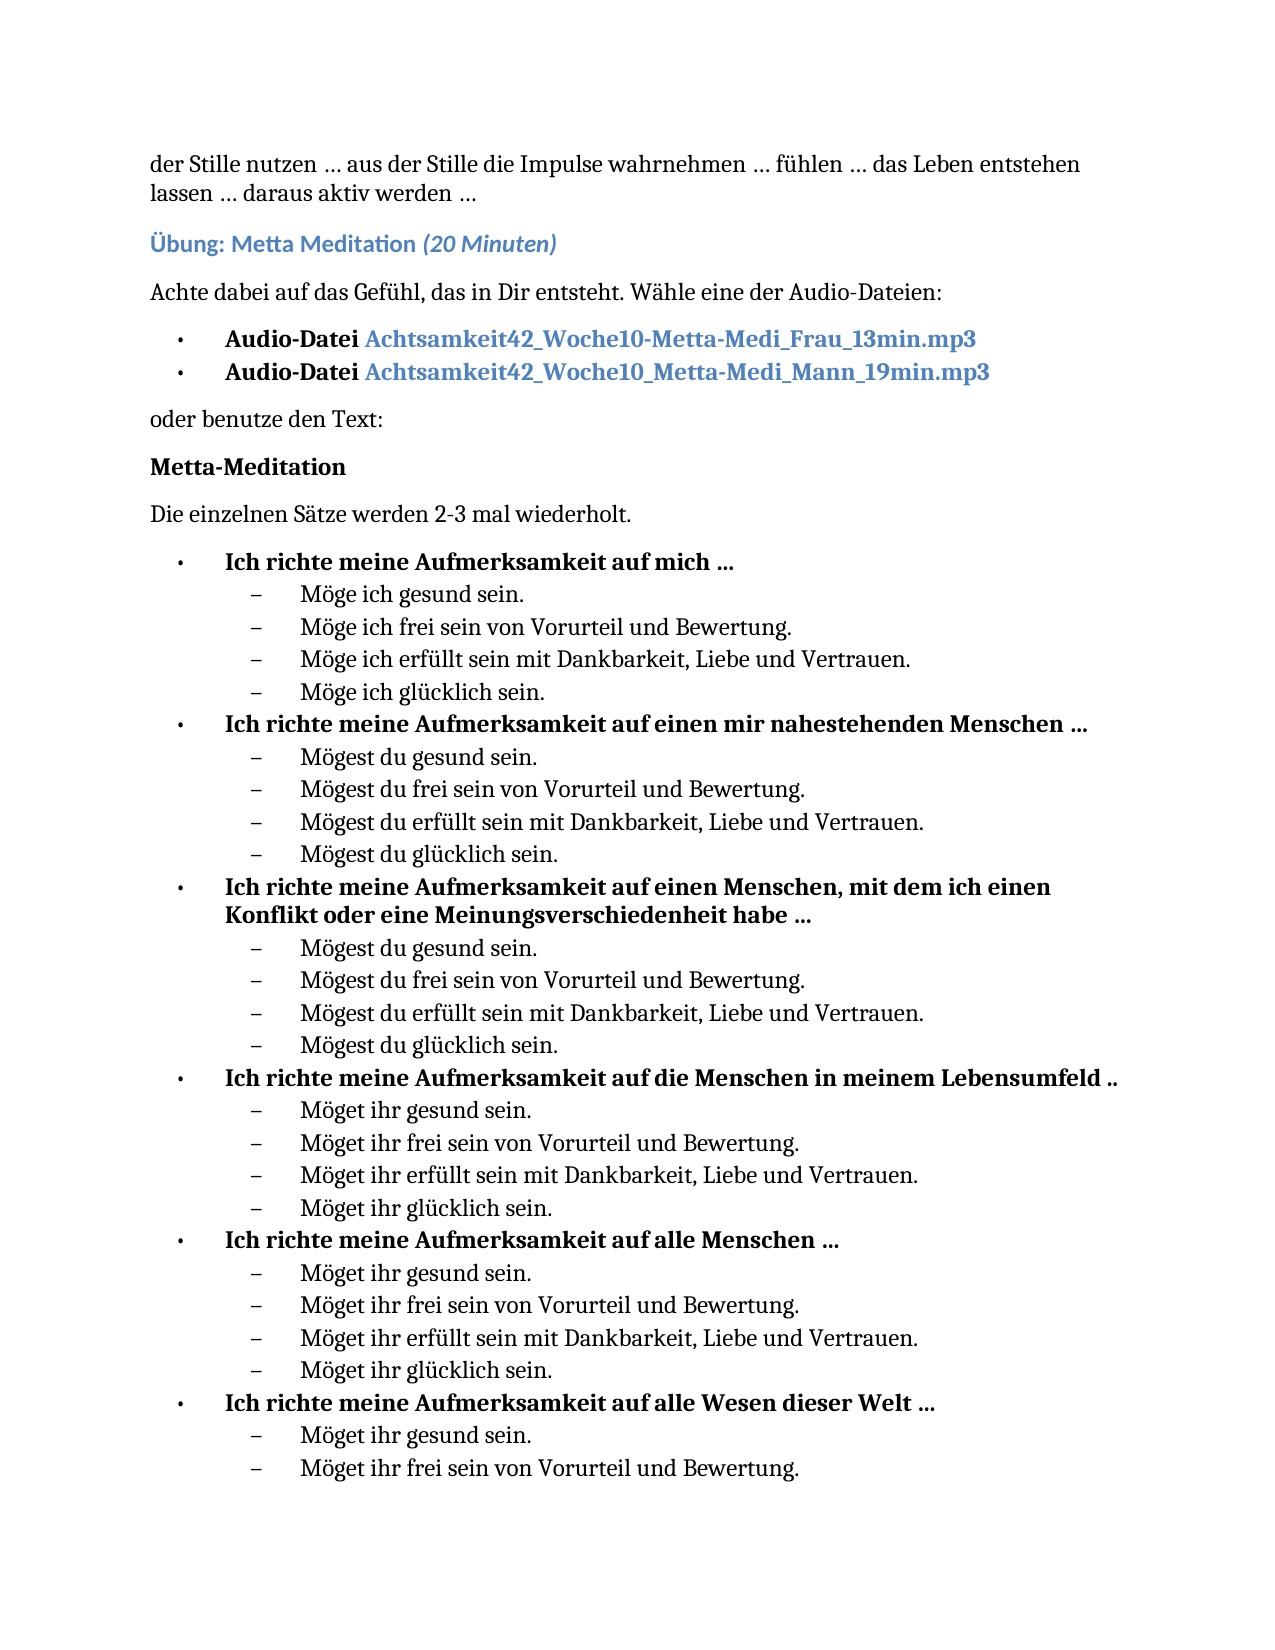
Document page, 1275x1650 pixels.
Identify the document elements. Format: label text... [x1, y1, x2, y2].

list Ich richte meine Aufmerksamkeit auf alle Menschen … [175, 1226, 1125, 1255]
list Möget ihr glücklich sein. [250, 1194, 1125, 1223]
list Ich richte meine Aufmerksamkeit auf einen mir nahestehenden Menschen … [175, 710, 1125, 739]
list Möget ihr gesund sein. [250, 1096, 1125, 1125]
list Ich richte meine Aufmerksamkeit auf einen Menschen, mit dem ich einen Konflikt oder eine Meinungsverschiedenheit habe … [175, 873, 1125, 930]
list Möget ihr erfüllt sein mit Dankbarkeit, Liebe und Vertrauen. [250, 1161, 1125, 1190]
list Mögest du gesund sein. [250, 743, 1125, 771]
list Audio-Datei Achtsamkeit42_Woche10_Metta-Medi_Mann_19min.mp3 [175, 358, 1125, 386]
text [150, 150, 1125, 207]
list Möget ihr frei sein von Vorurteil und Bewertung. [250, 1129, 1125, 1158]
list Möget ihr gesund sein. [250, 1259, 1125, 1288]
list Audio-Datei Achtsamkeit42_Woche10-Metta-Medi_Frau_13min.mp3 [175, 325, 1125, 354]
list Möge ich glücklich sein. [250, 678, 1125, 706]
list Möge ich erfüllt sein mit Dankbarkeit, Liebe und Vertrauen. [250, 645, 1125, 674]
list Mögest du gesund sein. [250, 934, 1125, 963]
list Ich richte meine Aufmerksamkeit auf mich … [175, 548, 1125, 576]
list Mögest du erfüllt sein mit Dankbarkeit, Liebe und Vertrauen. [250, 999, 1125, 1028]
list Möget ihr frei sein von Vorurteil und Bewertung. [250, 1291, 1125, 1320]
list Mögest du glücklich sein. [250, 1031, 1125, 1060]
list Ich richte meine Aufmerksamkeit auf die Menschen in meinem Lebensumfeld .. [175, 1064, 1125, 1093]
list Mögest du frei sein von Vorurteil und Bewertung. [250, 966, 1125, 995]
list Mögest du erfüllt sein mit Dankbarkeit, Liebe und Vertrauen. [250, 808, 1125, 836]
list Möget ihr frei sein von Vorurteil und Bewertung. [250, 1454, 1125, 1483]
list Mögest du glücklich sein. [250, 840, 1125, 869]
text Die einzelnen Sätze werden 2-3 mal wiederholt. [150, 500, 1125, 529]
list Möget ihr gesund sein. [250, 1421, 1125, 1450]
list Möget ihr erfüllt sein mit Dankbarkeit, Liebe und Vertrauen. [250, 1324, 1125, 1353]
subtitle Übung: Metta Meditation (20 Minuten) [150, 228, 1125, 259]
text oder benutze den Text: [150, 405, 1125, 434]
list Möget ihr glücklich sein. [250, 1356, 1125, 1385]
text Metta-Meditation [150, 453, 1125, 481]
list Möge ich gesund sein. [250, 580, 1125, 609]
list Ich richte meine Aufmerksamkeit auf alle Wesen dieser Welt … [175, 1389, 1125, 1418]
list Mögest du frei sein von Vorurteil und Bewertung. [250, 775, 1125, 804]
text Achte dabei auf das Gefühl, das in Dir entsteht. Wähle eine der Audio-Dateien: [150, 278, 1125, 306]
list Möge ich frei sein von Vorurteil und Bewertung. [250, 613, 1125, 641]
